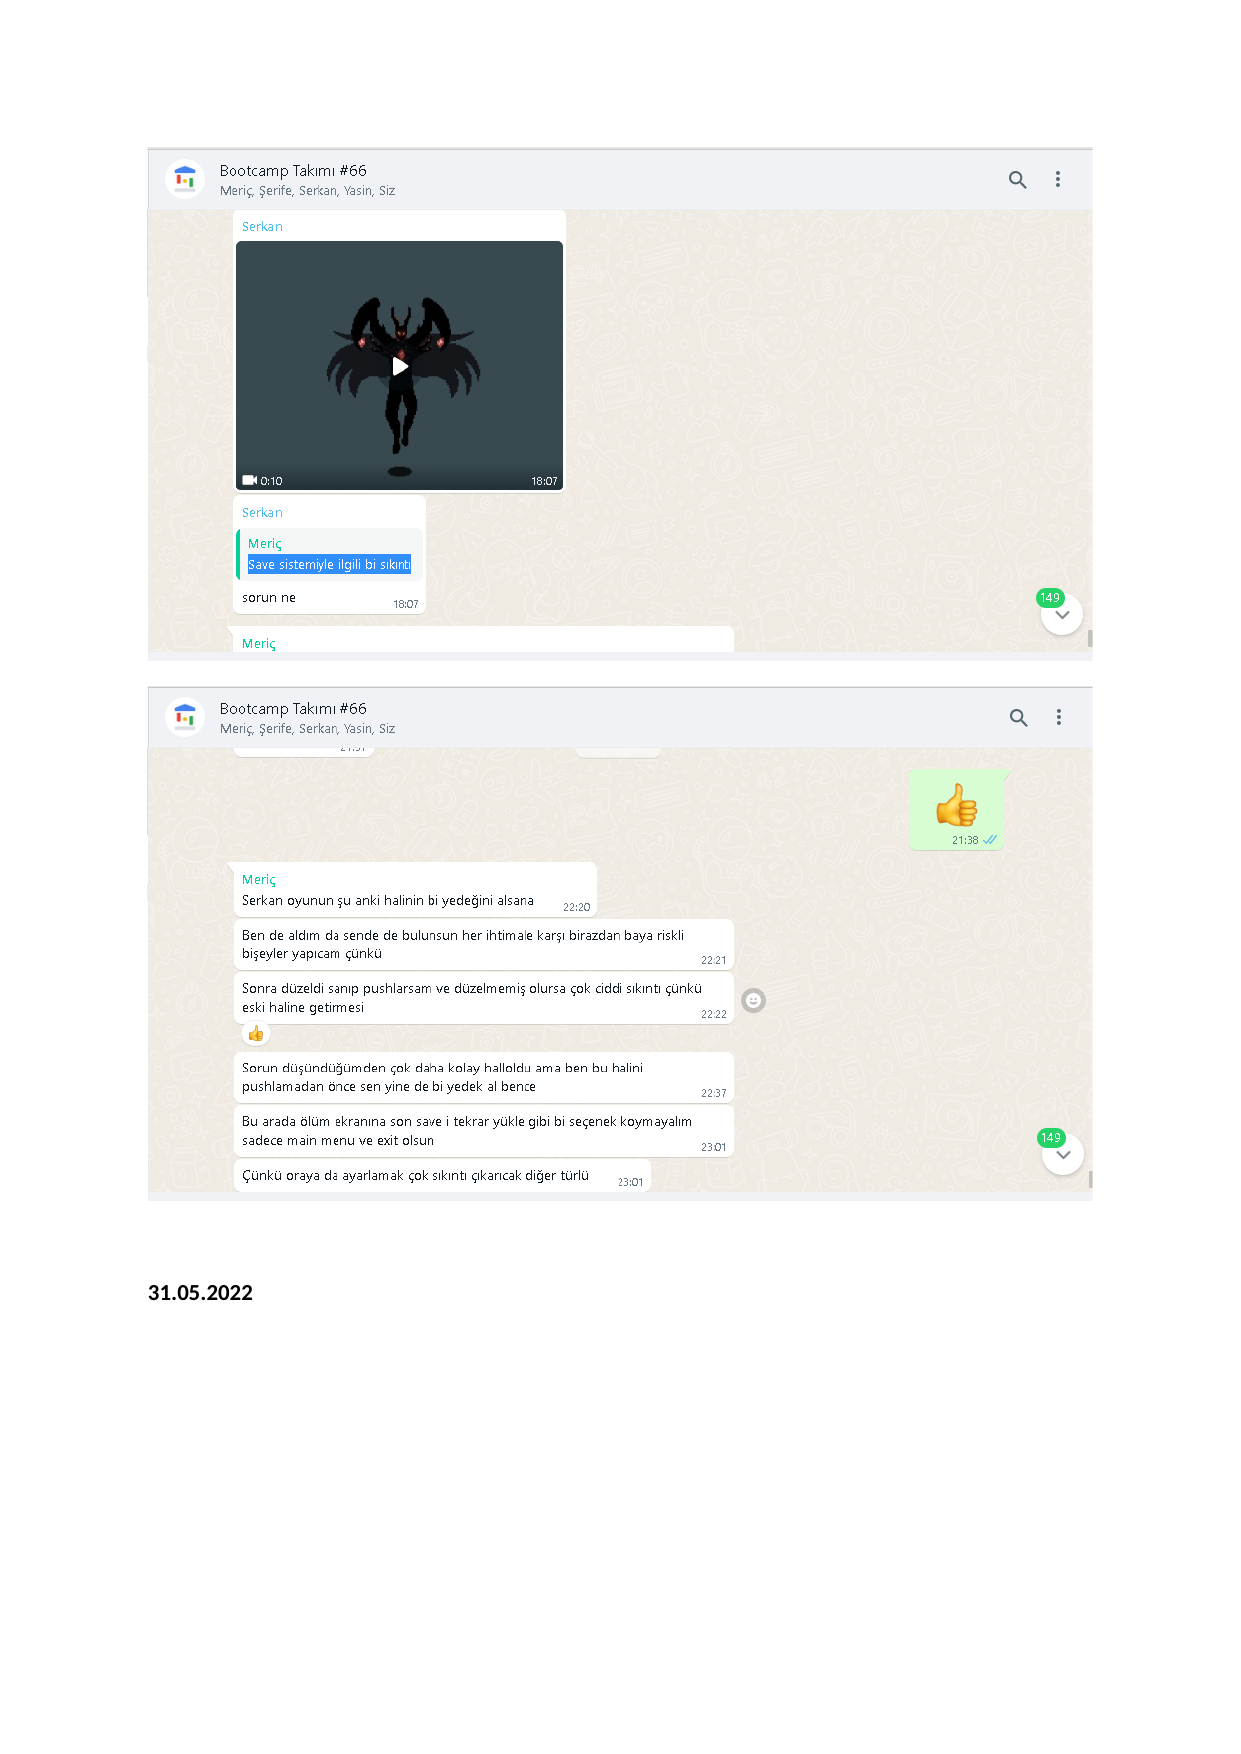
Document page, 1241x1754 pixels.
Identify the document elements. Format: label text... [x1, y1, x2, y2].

text 31.05.2022 [148, 1278, 1093, 1306]
picture [147, 147, 1093, 661]
picture [147, 686, 1093, 1201]
